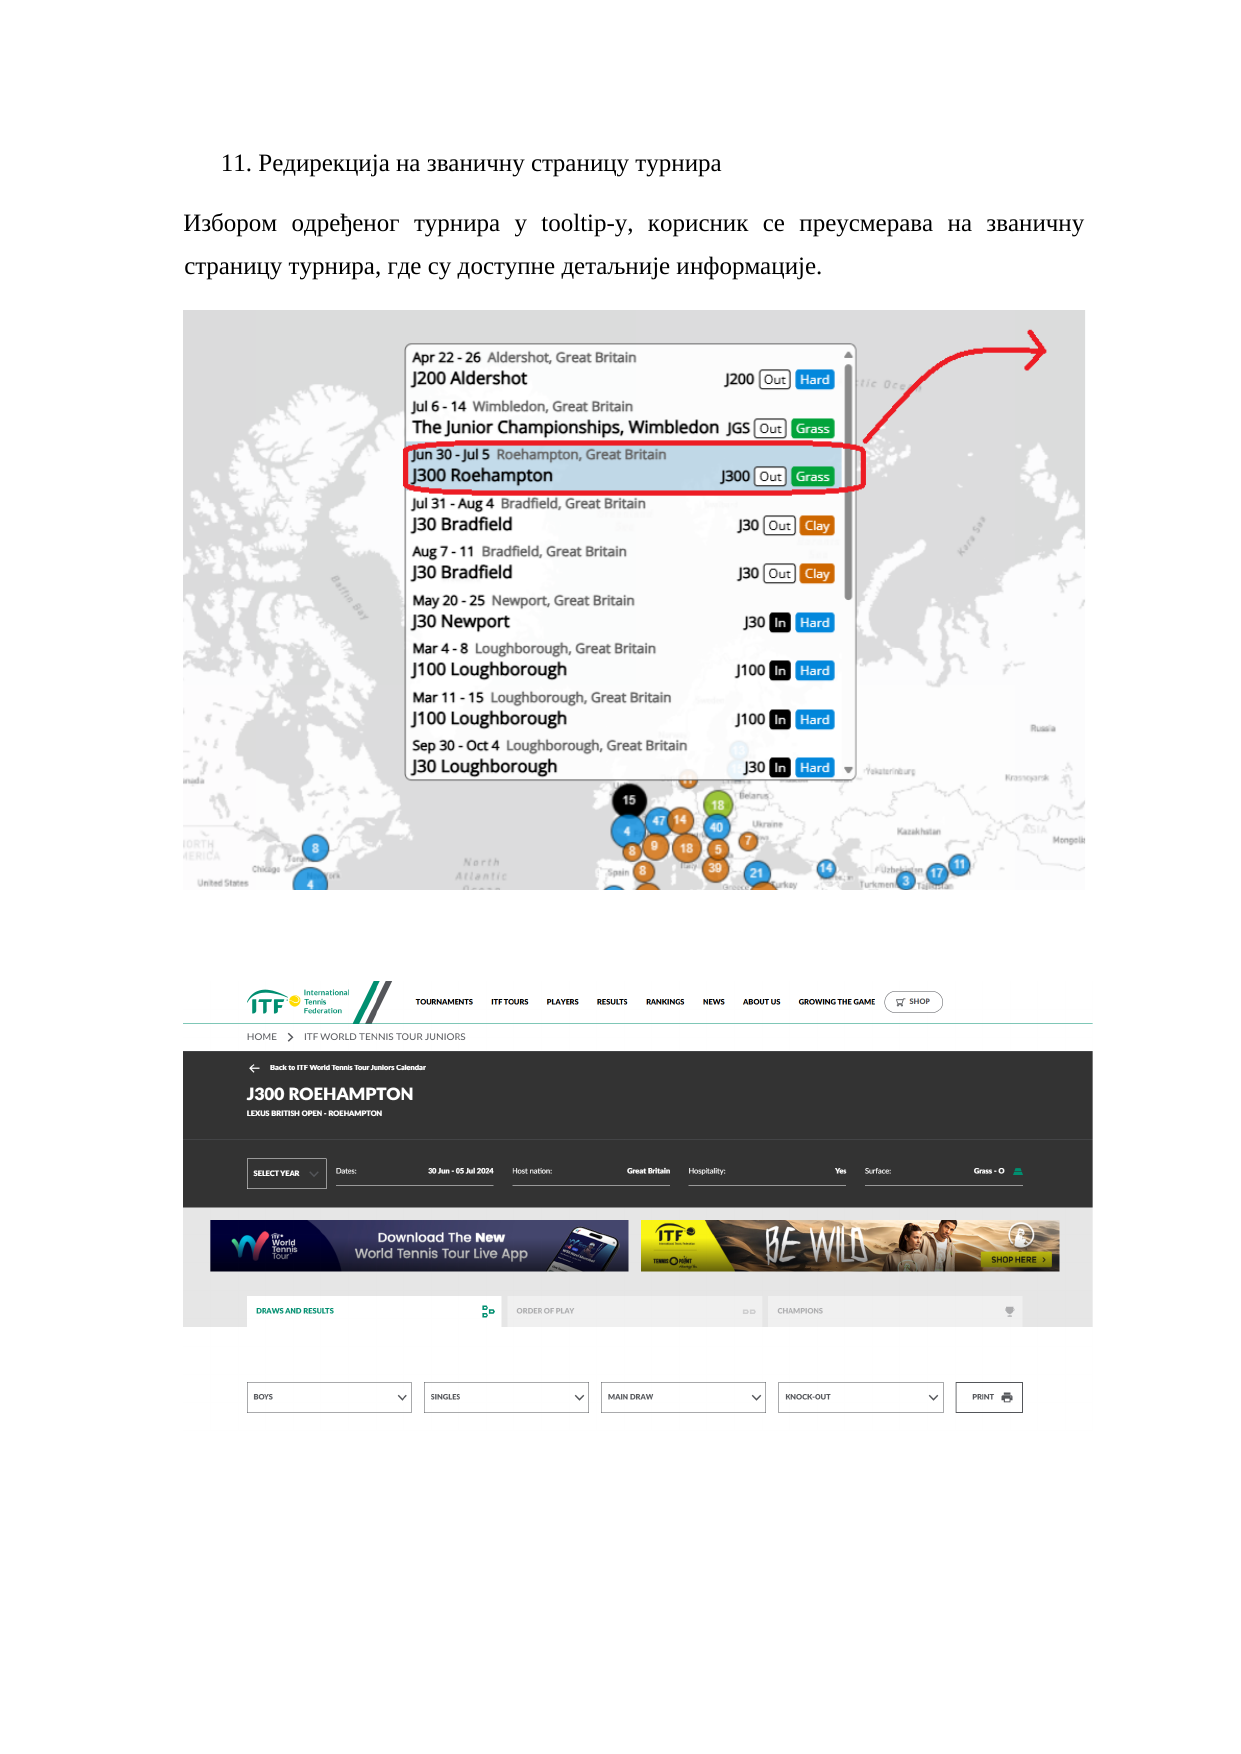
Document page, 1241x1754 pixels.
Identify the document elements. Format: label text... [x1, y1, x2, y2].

list Редирекција на званичну страницу турнира [221, 148, 1085, 176]
picture [183, 981, 1093, 1431]
picture [183, 310, 1086, 890]
text Избором одређеног турнира у tooltip-у, корисник се преусмерава на званичну страницу турнира, где су доступне детаљније информације. [183, 208, 1085, 279]
